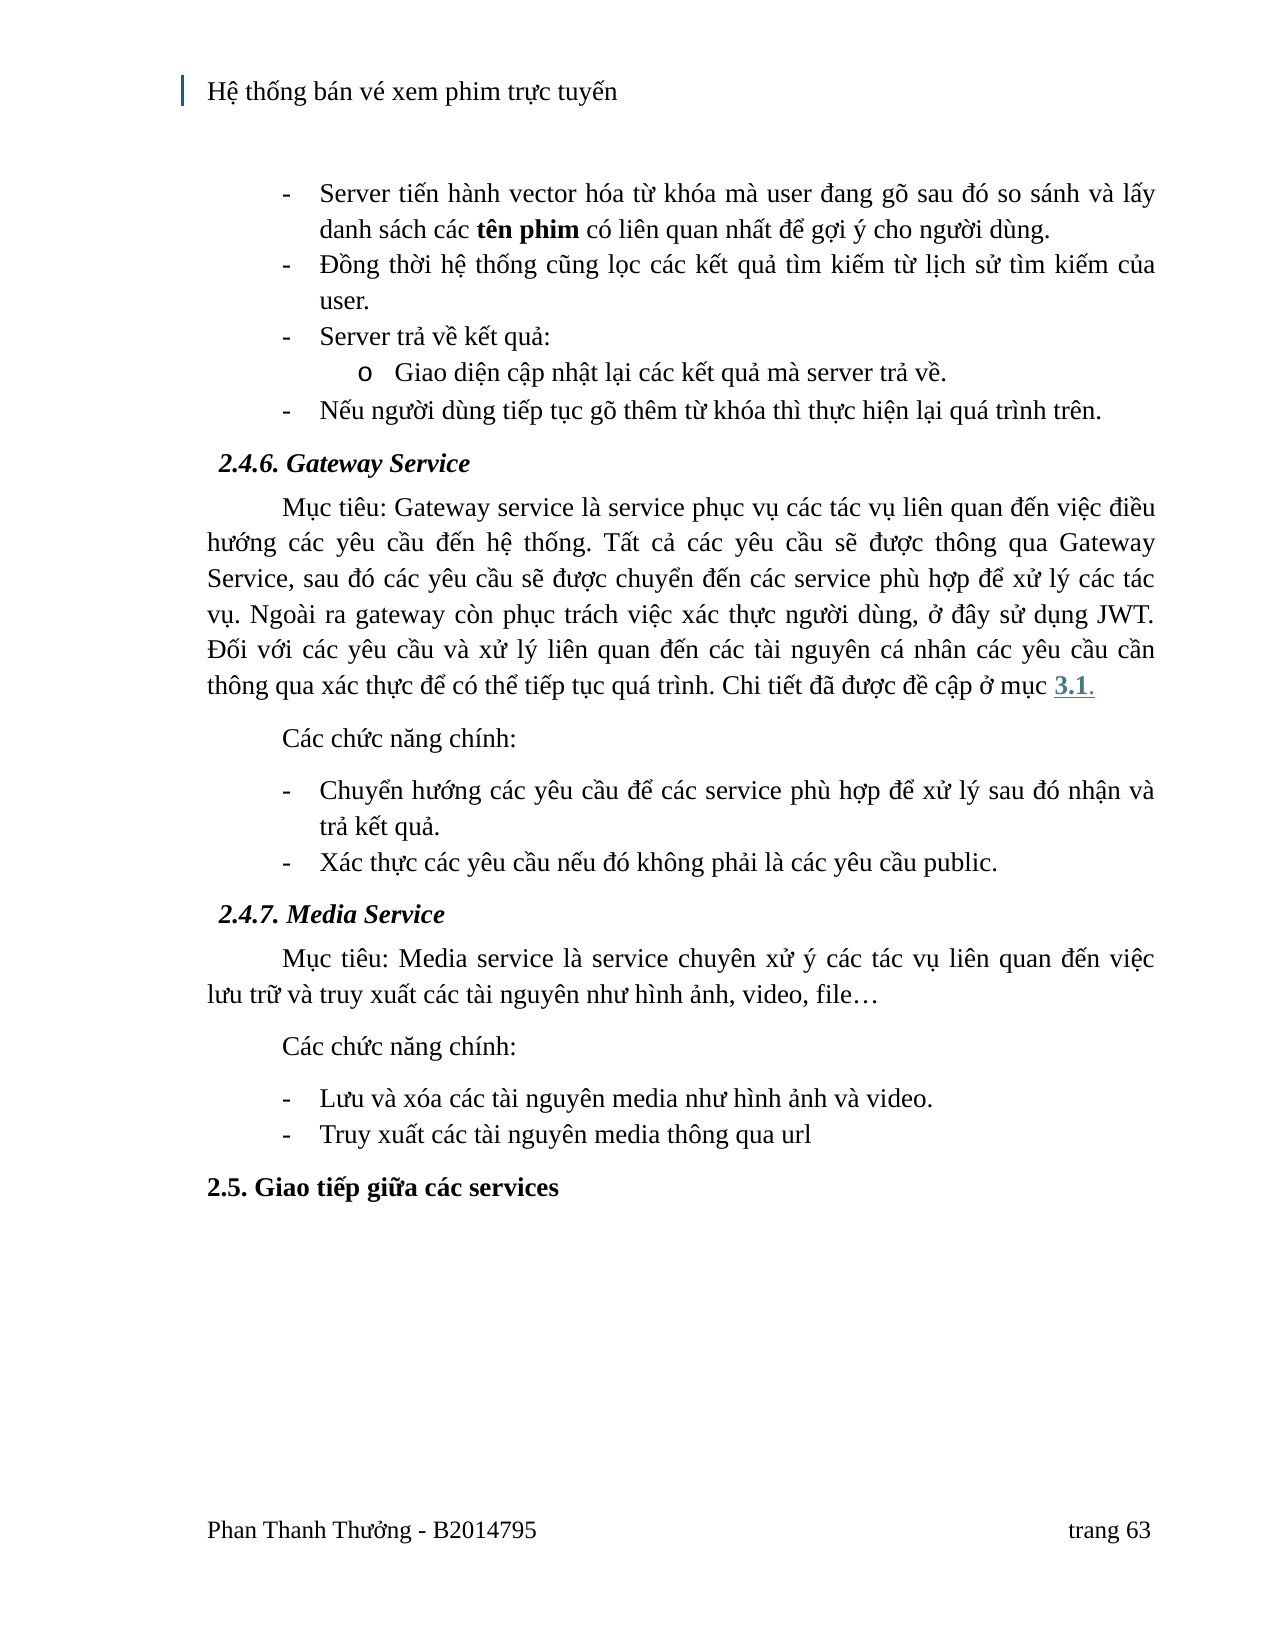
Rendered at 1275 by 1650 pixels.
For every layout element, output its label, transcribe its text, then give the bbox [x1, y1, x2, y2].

list Lưu và xóa các tài nguyên media như hình ảnh và video. [282, 1083, 1157, 1114]
subtitle Media Service [218, 898, 1157, 929]
list Xác thực các yêu cầu nếu đó không phải là các yêu cầu public. [282, 846, 1157, 877]
text Mục tiêu: Gateway service là service phục vụ các tác vụ liên quan đến việc điều hướng các yêu cầu đến hệ thống. Tất cả các yêu cầu sẽ được thông qua Gateway Service, sau đó các yêu cầu sẽ được chuyển đến các service phù hợp để xử lý các tác vụ. Ngoài ra gateway còn phục trách việc xác thực người dùng, ở đây sử dụng JWT. Đối với các yêu cầu và xử lý liên quan đến các tài nguyên cá nhân các yêu cầu cần thông qua xác thực để có thể tiếp tục quá trình. Chi tiết đã được đề cập ở mục 3.1. [207, 491, 1157, 701]
list Server trả về kết quả: [282, 320, 1157, 351]
list Server tiến hành vector hóa từ khóa mà user đang gõ sau đó so sánh và lấy danh sách các tên phim có liên quan nhất để gợi ý cho người dùng. [282, 177, 1157, 244]
list Giao diện cập nhật lại các kết quả mà server trả về. [357, 356, 1157, 389]
list Đồng thời hệ thống cũng lọc các kết quả tìm kiếm từ lịch sử tìm kiếm của user. [282, 249, 1157, 316]
text Mục tiêu: Media service là service chuyên xử ý các tác vụ liên quan đến việc lưu trữ và truy xuất các tài nguyên như hình ảnh, video, file… [207, 942, 1157, 1009]
list Nếu người dùng tiếp tục gõ thêm từ khóa thì thực hiện lại quá trình trên. [282, 394, 1157, 425]
text Các chức năng chính: [207, 722, 1157, 753]
list Chuyển hướng các yêu cầu để các service phù hợp để xử lý sau đó nhận và trả kết quả. [282, 774, 1157, 841]
subtitle Giao tiếp giữa các services [207, 1171, 1157, 1202]
list Truy xuất các tài nguyên media thông qua url [282, 1118, 1157, 1149]
text Các chức năng chính: [207, 1030, 1157, 1061]
subtitle Gateway Service [218, 447, 1157, 478]
